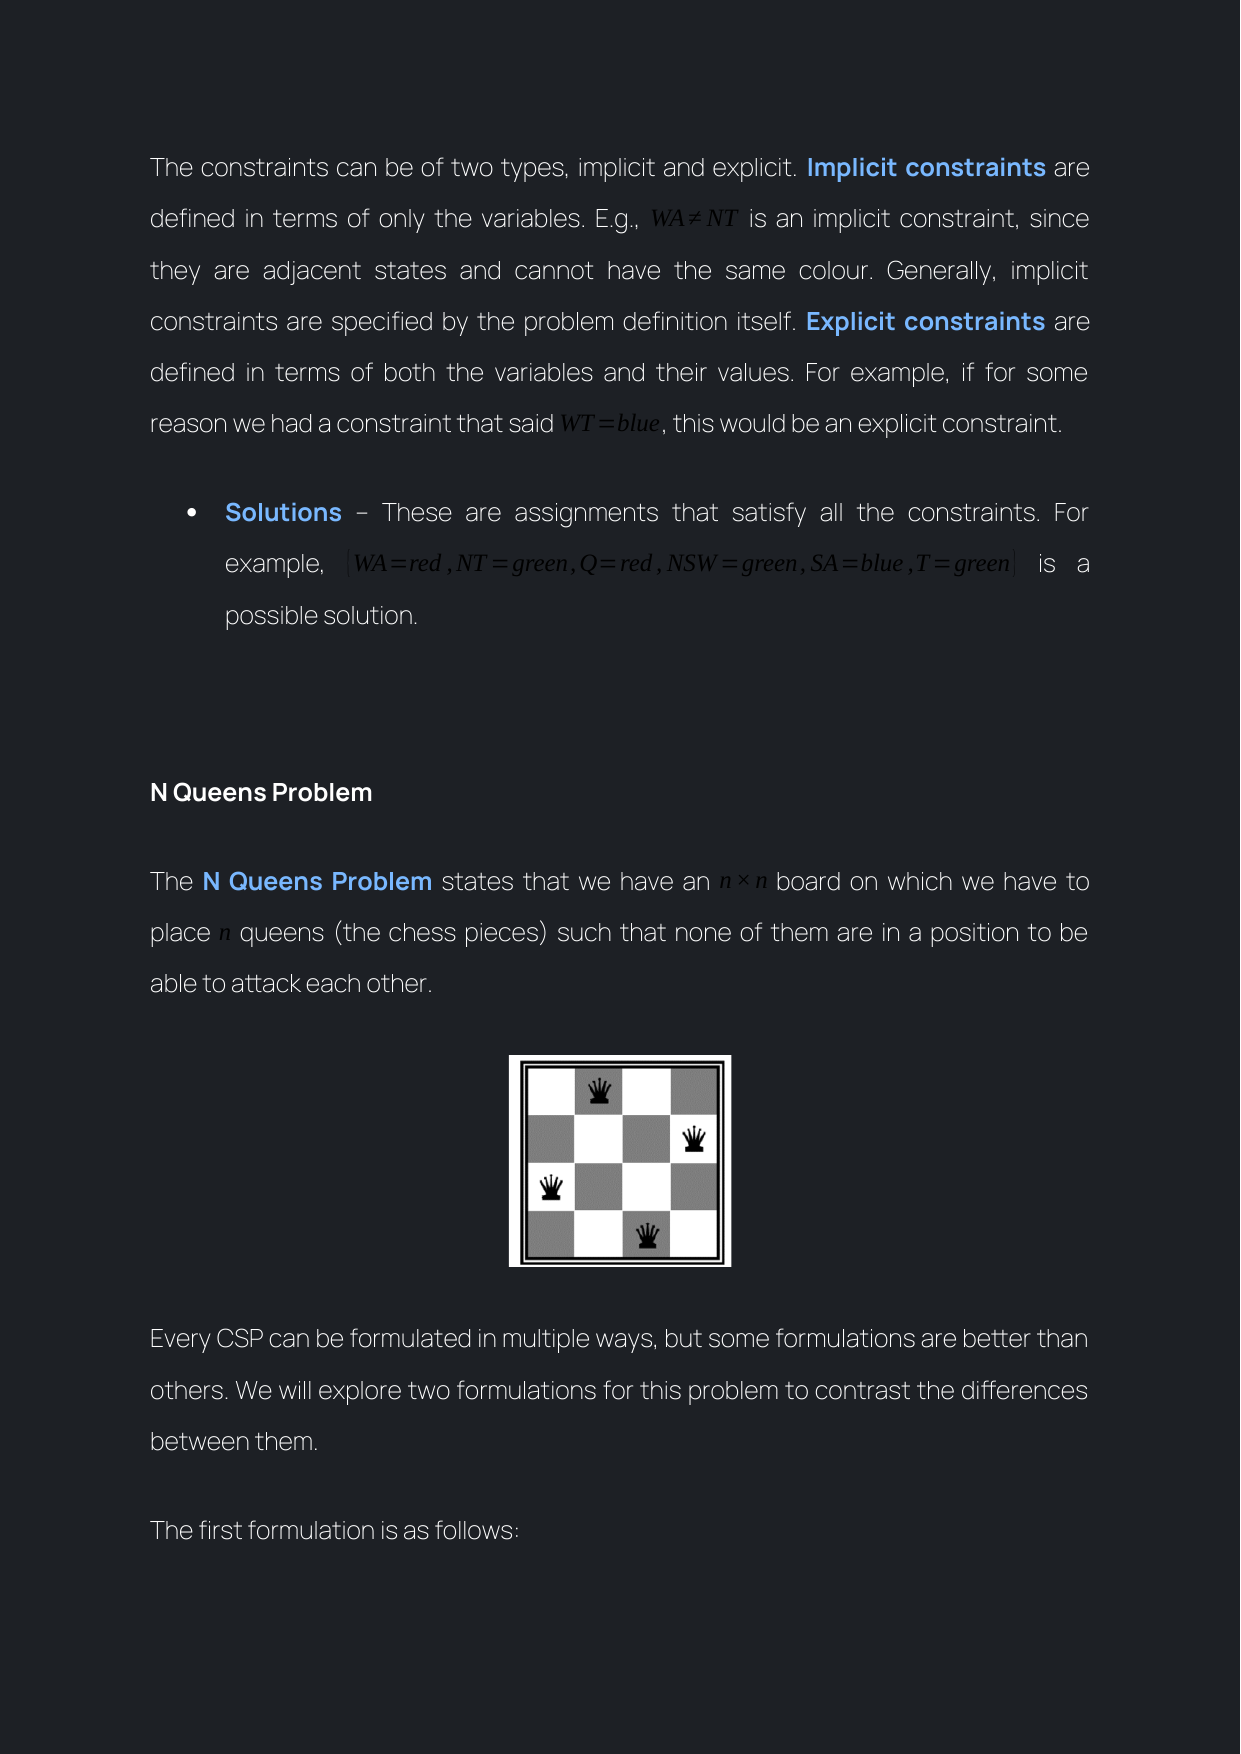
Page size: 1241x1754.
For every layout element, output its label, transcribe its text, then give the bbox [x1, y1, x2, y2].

text The constraints can be of two types, implicit and explicit. Implicit constraints are defined in terms of only the variables. E.g., is an implicit constraint, since they are adjacent states and cannot have the same colour. Generally, implicit constraints are specified by the problem definition itself. Explicit constraints are defined in terms of both the variables and their values. For example, if for some reason we had a constraint that said , this would be an explicit constraint. [150, 150, 1090, 440]
subtitle N Queens Problem [150, 775, 1090, 809]
list Solutions – These are assignments that satisfy all the constraints. For example, is a possible solution. [187, 495, 1090, 632]
text The first formulation is as follows: [150, 1512, 1090, 1547]
text Every CSP can be formulated in multiple ways, but some formulations are better than others. We will explore two formulations for this problem to contrast the differences between them. [150, 1321, 1090, 1458]
picture [508, 1055, 732, 1267]
text The N Queens Problem states that we have an board on which we have to place queens (the chess pieces) such that none of them are in a position to be able to attack each other. [150, 864, 1090, 1000]
